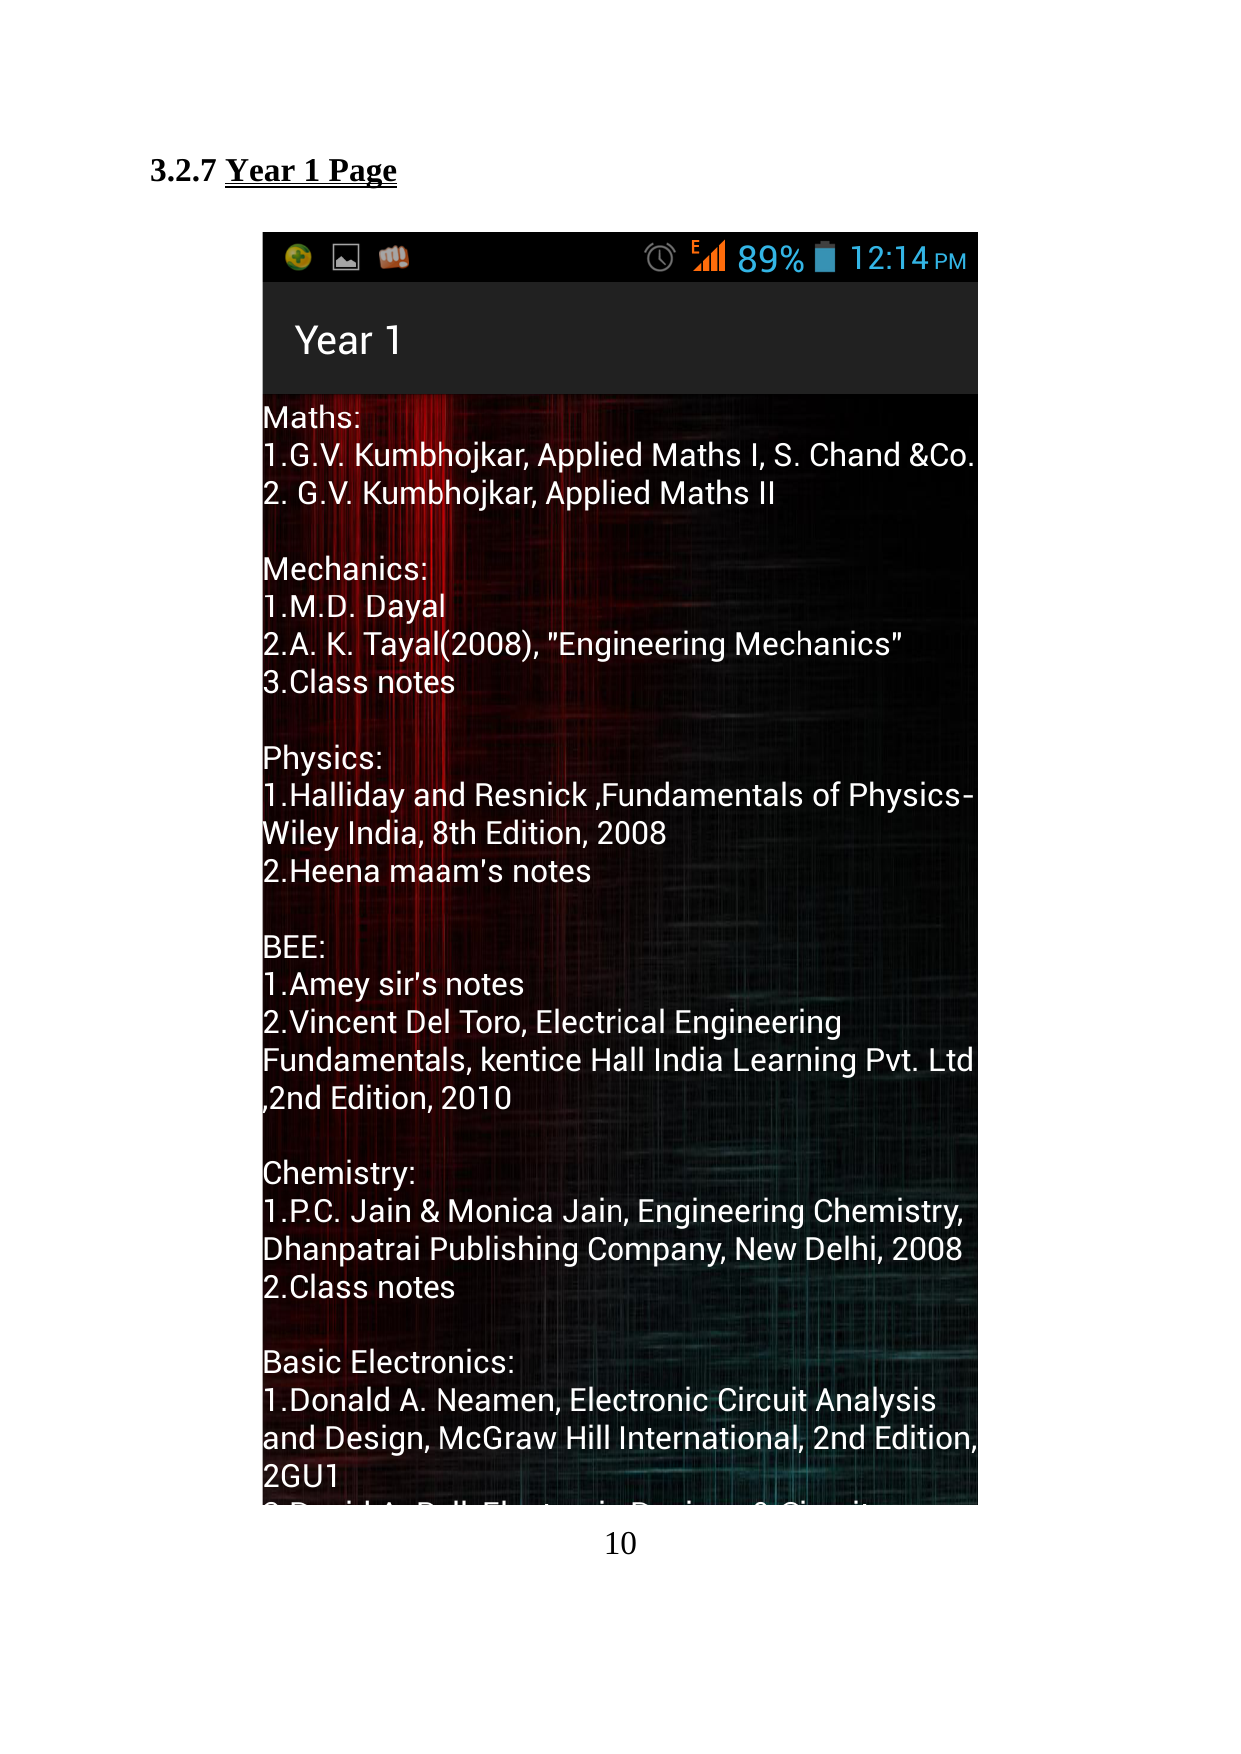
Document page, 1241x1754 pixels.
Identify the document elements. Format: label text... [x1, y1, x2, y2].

picture [262, 232, 978, 1505]
list Year 1 Page [150, 150, 1090, 188]
text 10 [150, 1523, 1090, 1562]
